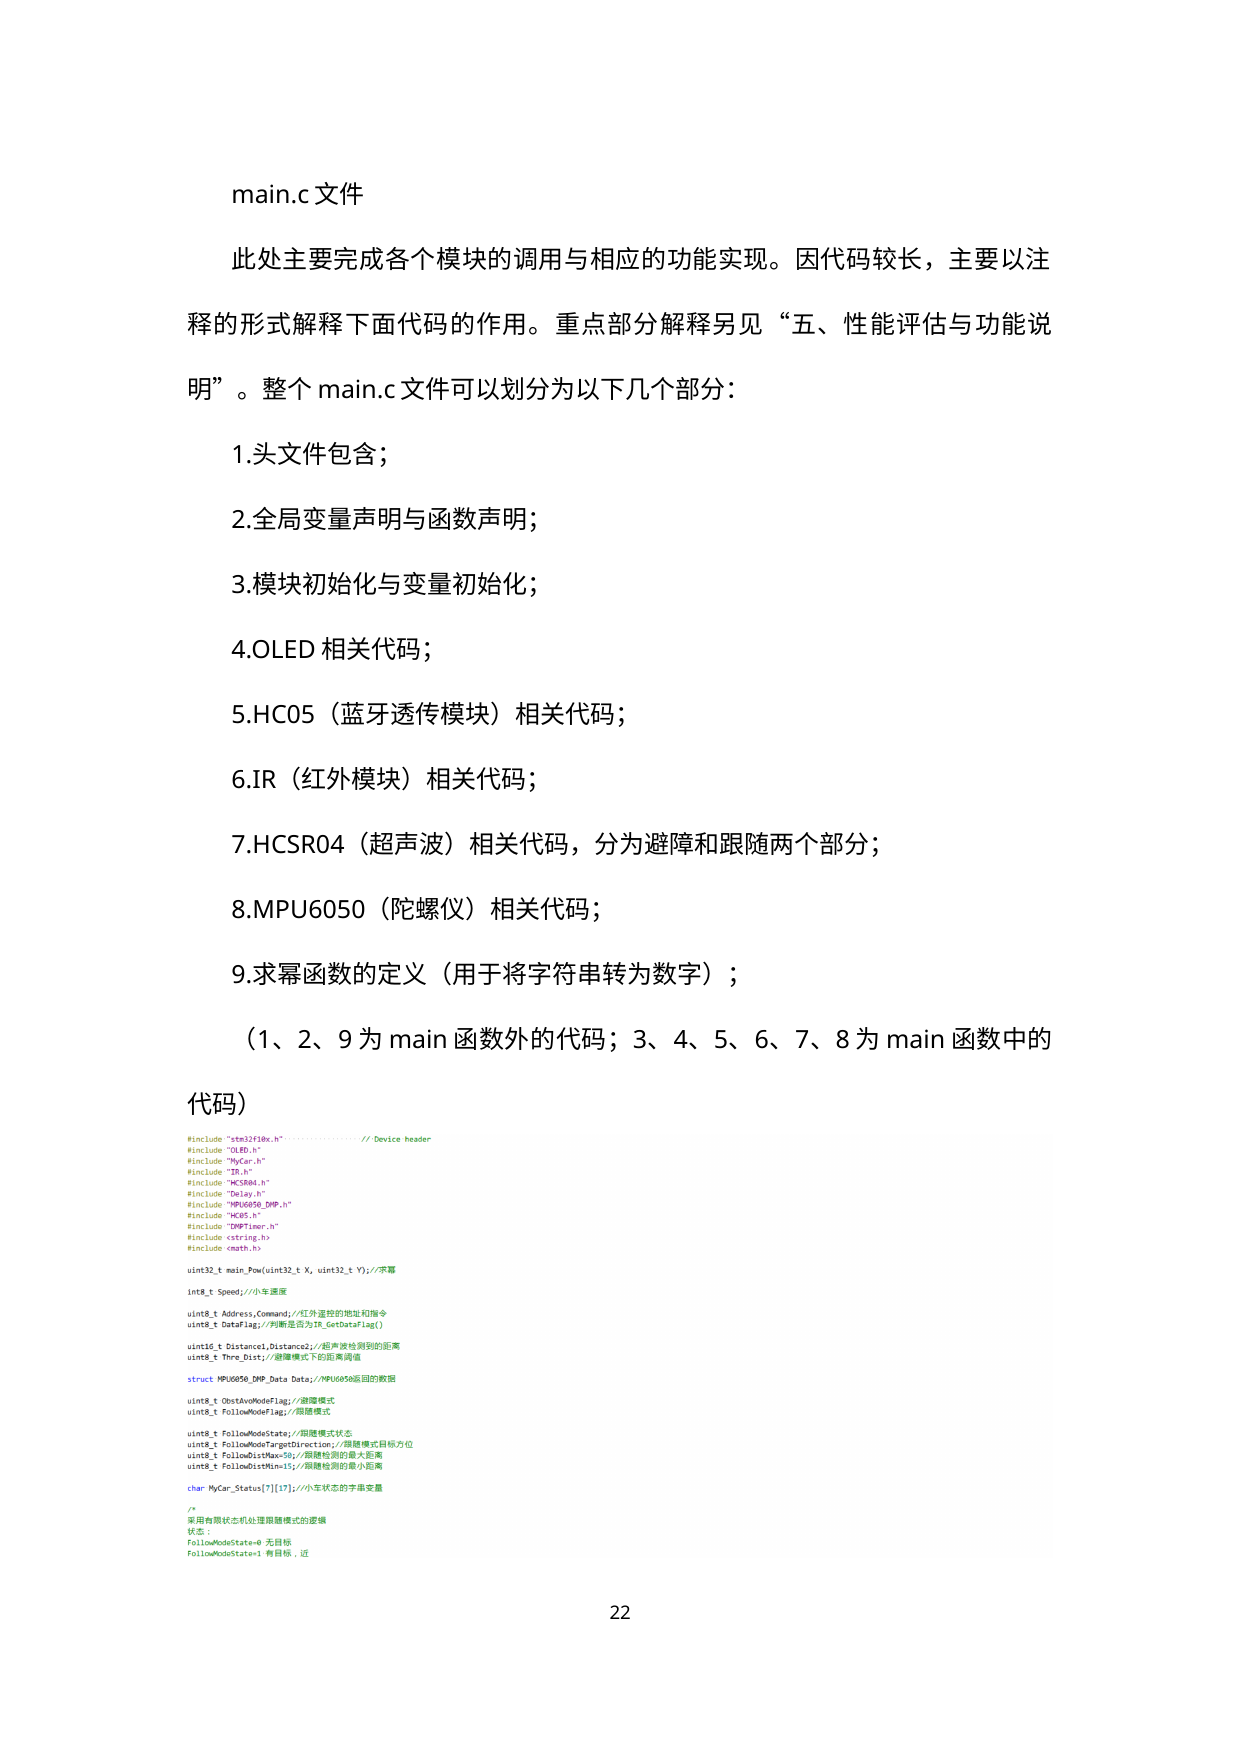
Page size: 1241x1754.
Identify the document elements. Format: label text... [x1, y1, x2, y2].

picture [187, 1134, 1053, 1558]
text 此处主要完成各个模块的调用与相应的功能实现。因代码较长，主要以注释的形式解释下面代码的作用。重点部分解释另见“五、性能评估与功能说明”。整个main.c文件可以划分为以下几个部分： [187, 225, 1053, 420]
text 6.IR（红外模块）相关代码； [187, 745, 1053, 810]
text 3.模块初始化与变量初始化； [187, 550, 1053, 615]
text 2.全局变量声明与函数声明； [187, 485, 1053, 550]
text 5.HC05（蓝牙透传模块）相关代码； [187, 680, 1053, 745]
text main.c文件 [187, 160, 1053, 225]
text 1.头文件包含； [187, 420, 1053, 485]
text 9.求幂函数的定义（用于将字符串转为数字）； [187, 940, 1053, 1005]
text 7.HCSR04（超声波）相关代码，分为避障和跟随两个部分； [187, 810, 1053, 875]
text 4.OLED相关代码； [187, 615, 1053, 680]
text 8.MPU6050（陀螺仪）相关代码； [187, 875, 1053, 940]
text （1、2、9为main函数外的代码；3、4、5、6、7、8为main函数中的代码） [187, 1005, 1053, 1134]
